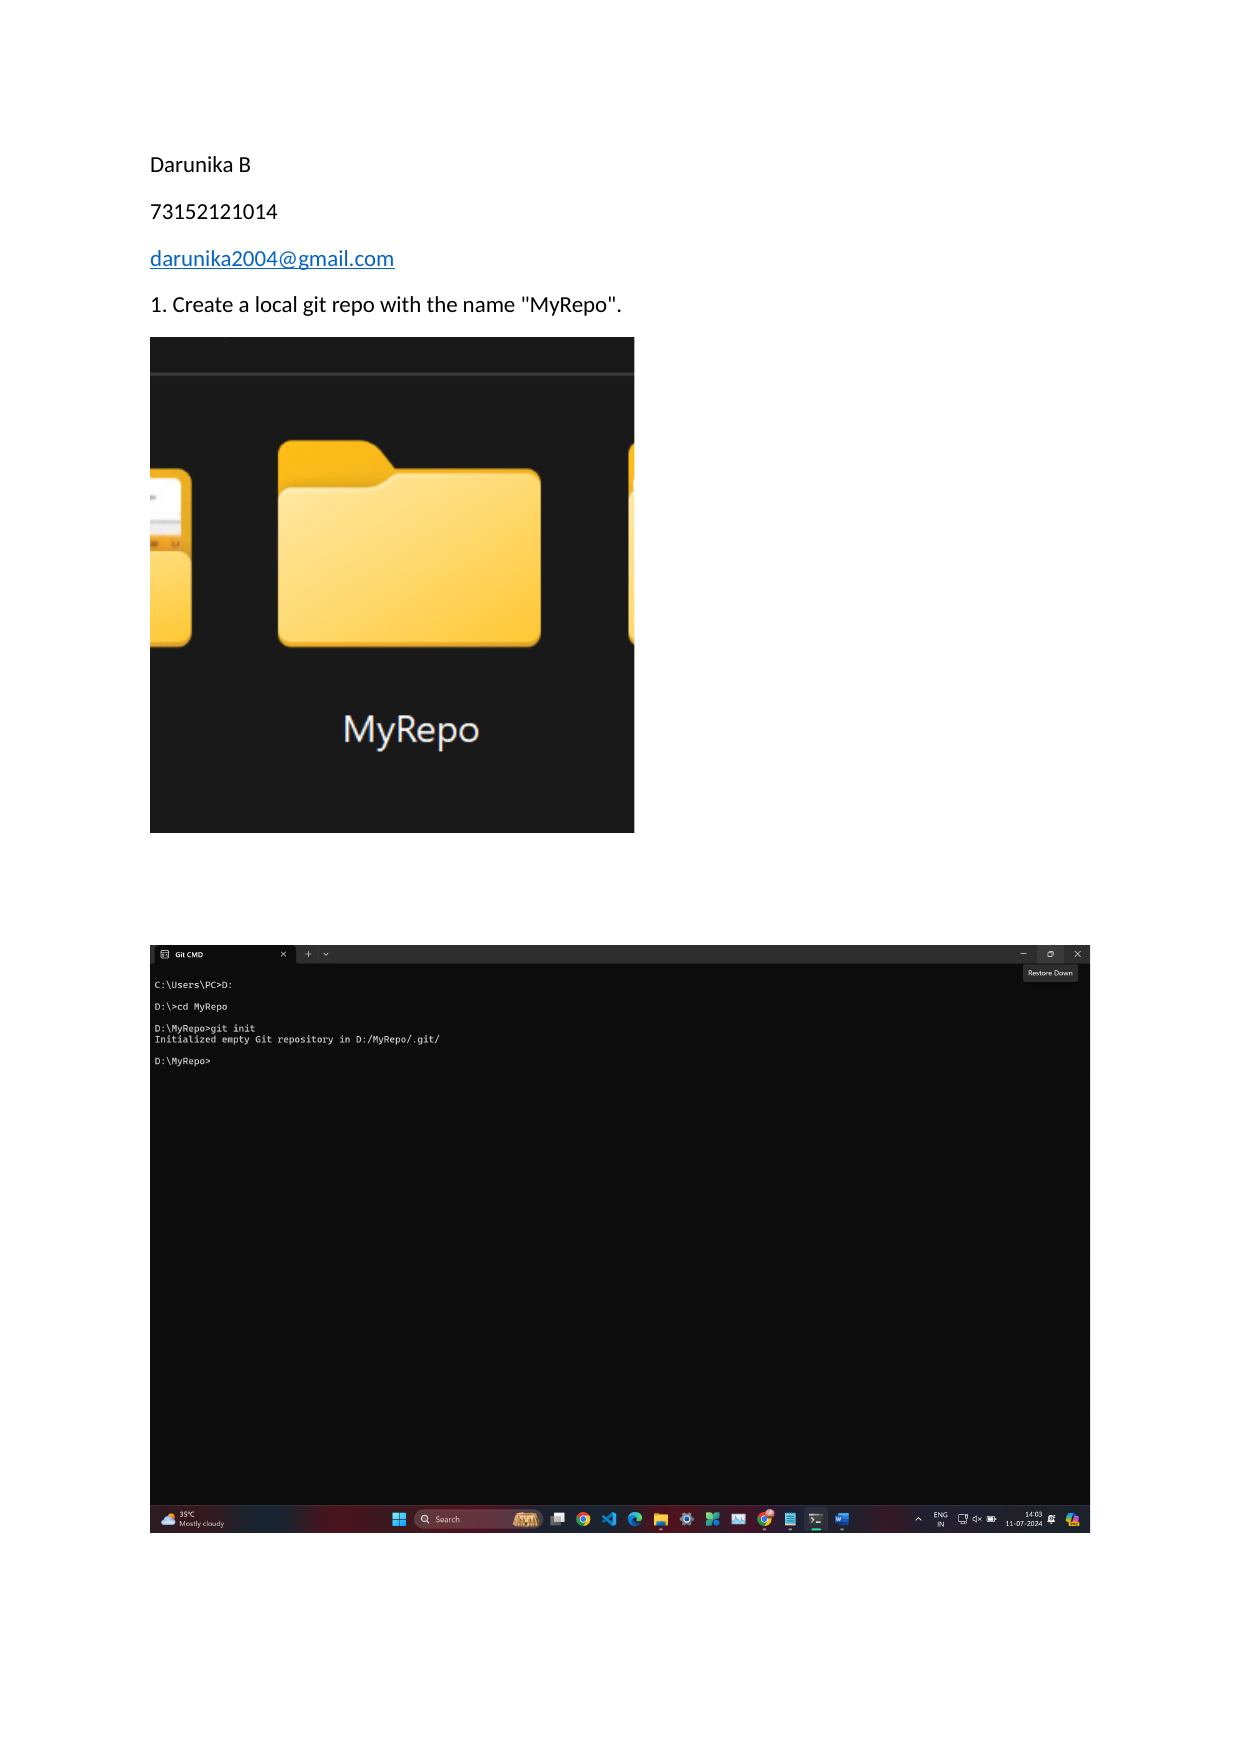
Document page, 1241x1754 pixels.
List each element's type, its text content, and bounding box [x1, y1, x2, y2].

picture [150, 945, 1091, 1533]
picture [150, 337, 635, 833]
text 1. Create a local git repo with the name "MyRepo". [150, 291, 1090, 319]
text 73152121014 [150, 197, 1090, 225]
text Darunika B [150, 150, 1090, 178]
text darunika2004@gmail.com [150, 244, 1090, 272]
